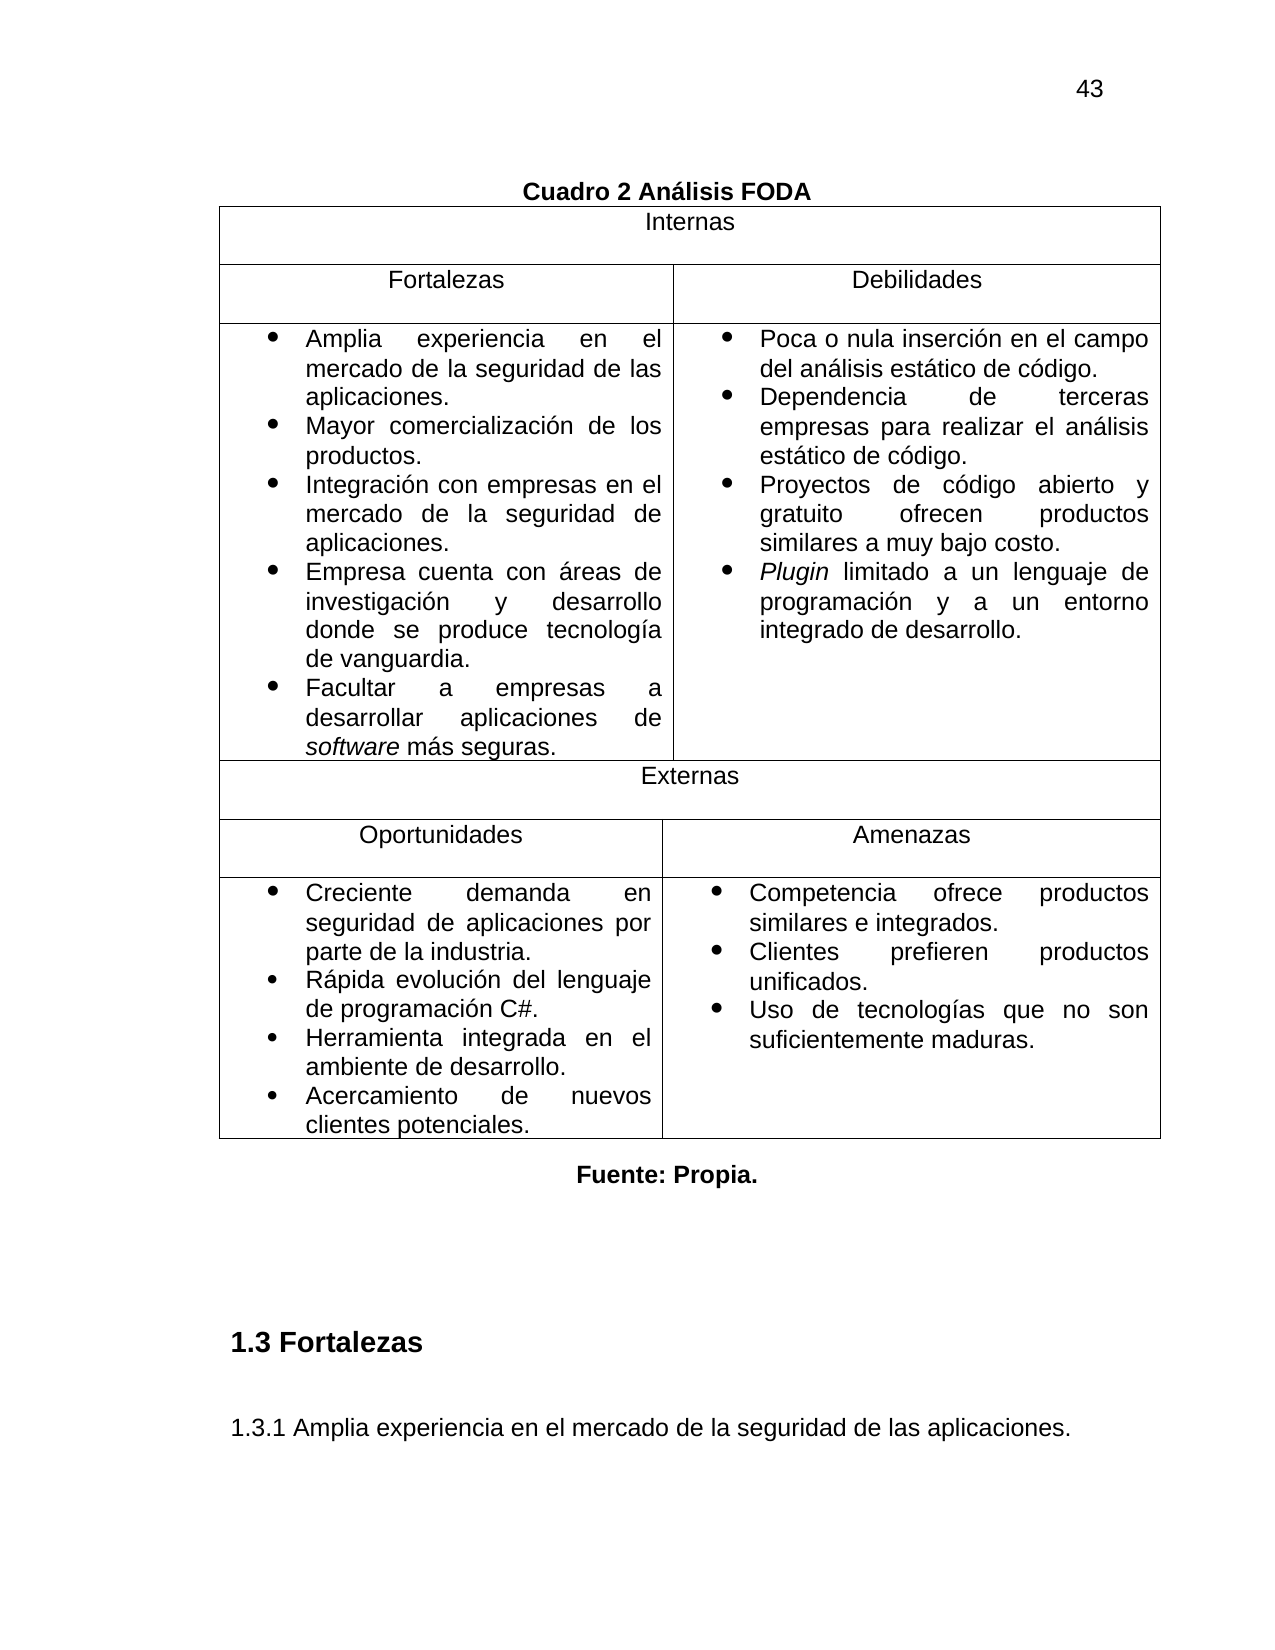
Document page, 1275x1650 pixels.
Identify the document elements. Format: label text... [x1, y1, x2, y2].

subtitle 1.3.1 Amplia experiencia en el mercado de la seguridad de las aplicaciones. [230, 1413, 1104, 1441]
text Cuadro 2 Análisis FODA [230, 177, 1104, 206]
table_header Internas [220, 207, 1160, 264]
subtitle Fuente: Propia. [230, 1160, 1104, 1189]
subtitle 1.3 Fortalezas [230, 1325, 1104, 1358]
table_cell Creciente demanda en seguridad de aplicaciones por parte de la industria. Rápida evolución del lenguaje de programación C#. Herramienta integrada en el ambiente de desarrollo. Acercamiento de nuevos clientes potenciales. [220, 878, 662, 1138]
table_cell Poca o nula inserción en el campo del análisis estático de código. Dependencia de terceras empresas para realizar el análisis estático de código. Proyectos de código abierto y gratuito ofrecen productos similares a muy bajo costo. Plugin limitado a un lenguaje de programación y a un entorno integrado de desarrollo. [674, 324, 1160, 760]
table_cell Amplia experiencia en el mercado de la seguridad de las aplicaciones. Mayor comercialización de los productos. Integración con empresas en el mercado de la seguridad de aplicaciones. Empresa cuenta con áreas de investigación y desarrollo donde se produce tecnología de vanguardia. Facultar a empresas a desarrollar aplicaciones de software más seguras. [220, 324, 673, 760]
table_cell Amenazas [663, 820, 1160, 877]
table_cell Debilidades [674, 265, 1160, 323]
table_cell Fortalezas [220, 265, 673, 323]
table_cell Externas [220, 761, 1160, 819]
table_cell Oportunidades [220, 820, 662, 877]
table_cell Competencia ofrece productos similares e integrados. Clientes prefieren productos unificados. Uso de tecnologías que no son suficientemente maduras. [663, 878, 1160, 1138]
